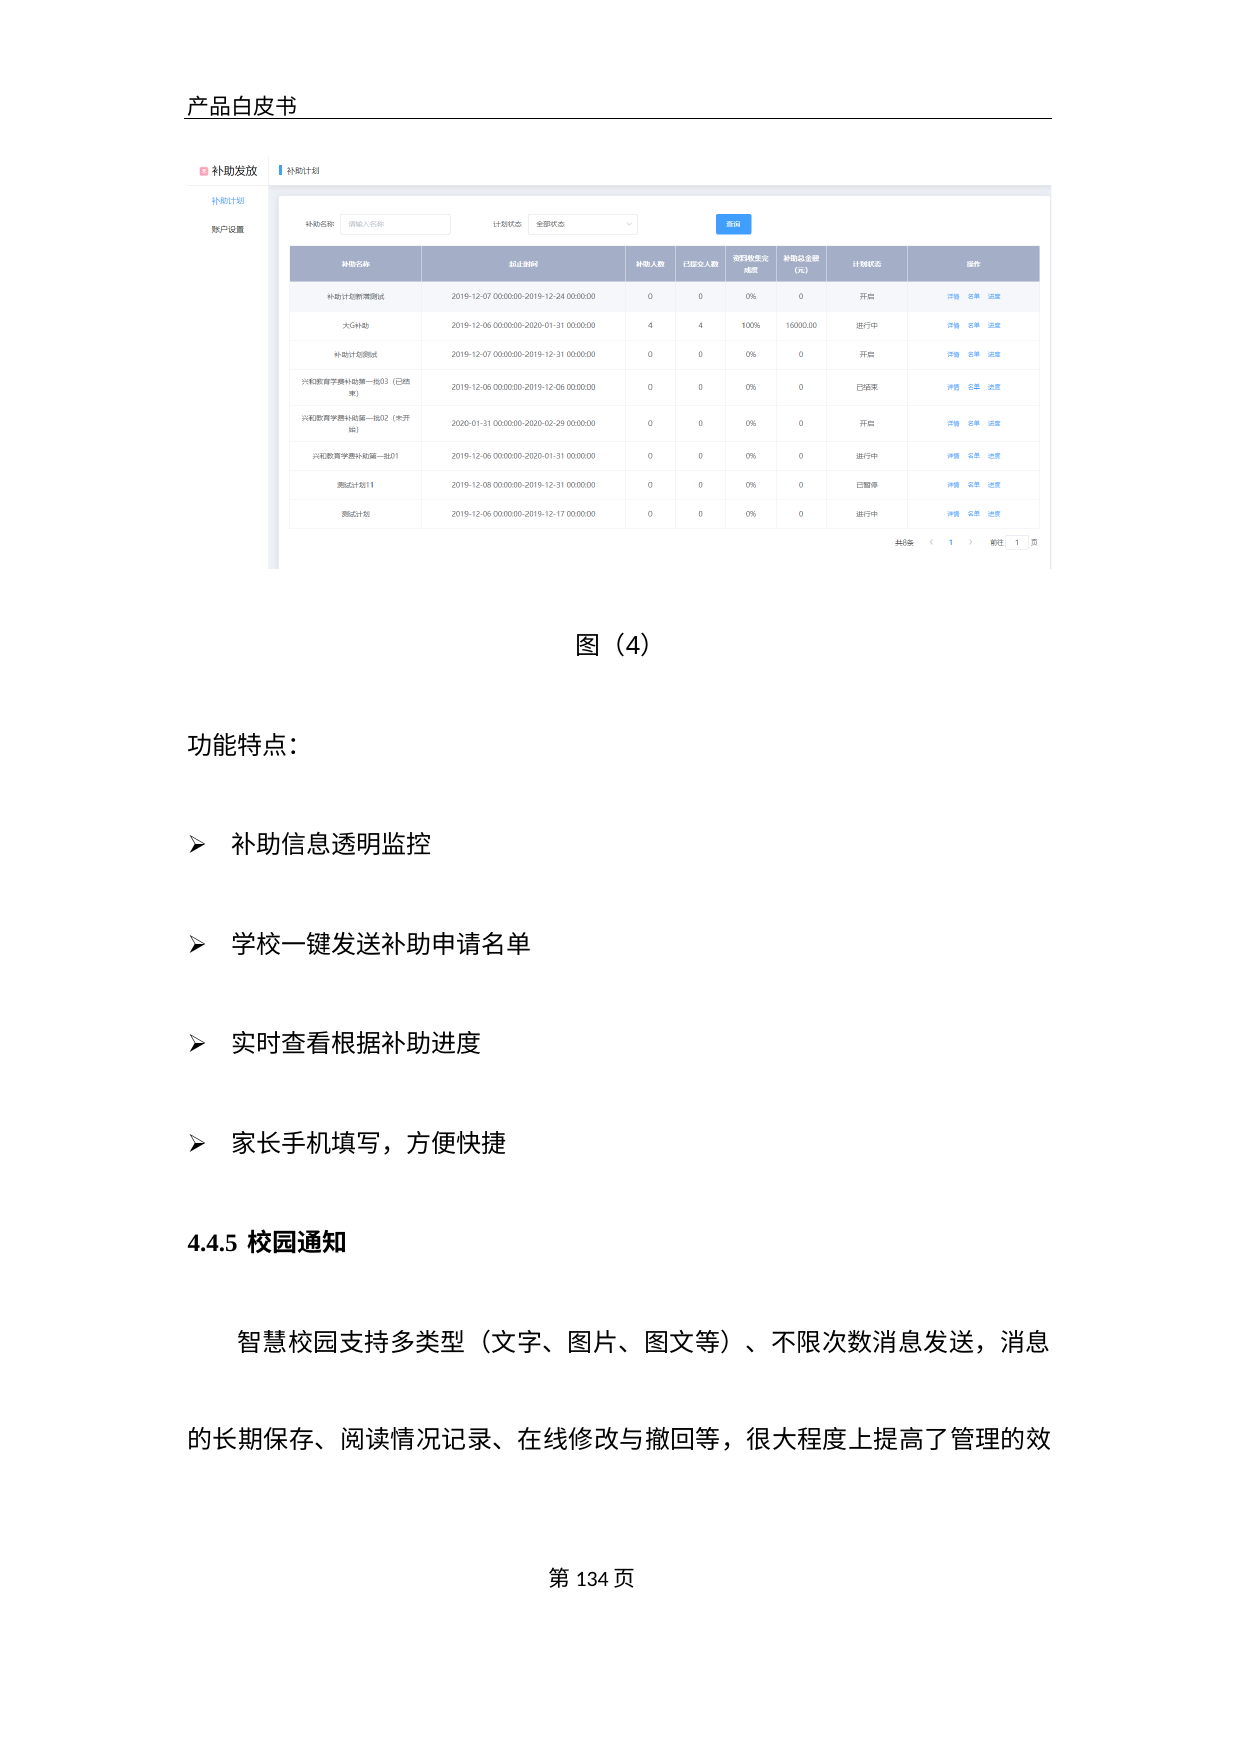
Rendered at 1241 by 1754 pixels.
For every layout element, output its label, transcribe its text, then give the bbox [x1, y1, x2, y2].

subtitle 校园通知 [187, 1208, 1053, 1273]
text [187, 1308, 1053, 1470]
text 图（4） [187, 611, 1053, 676]
picture [187, 157, 1052, 569]
list 补助信息透明监控 [187, 811, 1053, 876]
list 实时查看根据补助进度 [187, 1009, 1053, 1074]
list 学校一键发送补助申请名单 [187, 910, 1053, 975]
list 家长手机填写，方便快捷 [187, 1109, 1053, 1174]
text 功能特点： [187, 711, 1053, 776]
